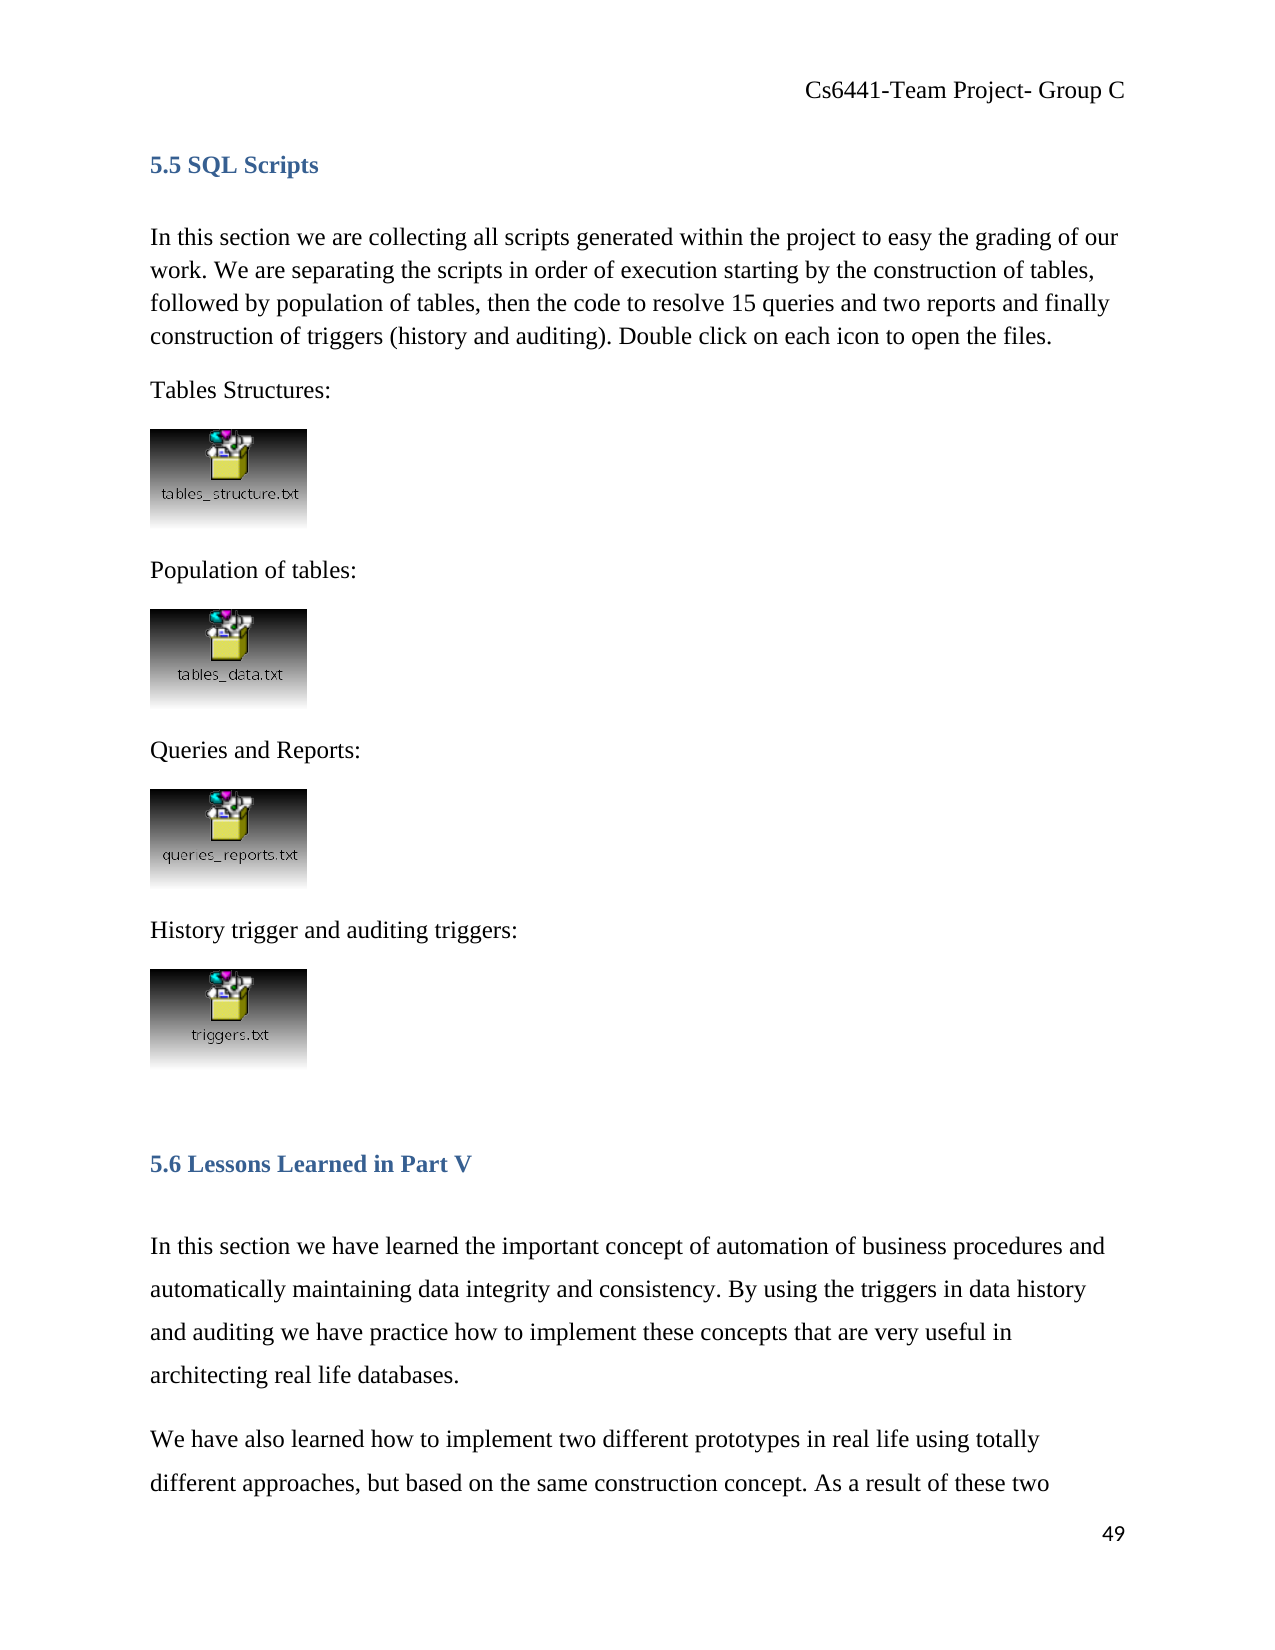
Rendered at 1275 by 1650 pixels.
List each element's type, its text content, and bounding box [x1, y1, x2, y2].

text Population of tables: [150, 555, 1125, 584]
text History trigger and auditing triggers: [150, 915, 1125, 944]
text Queries and Reports: [150, 735, 1125, 764]
text In this section we have learned the important concept of automation of business procedures and automatically maintaining data integrity and consistency. By using the triggers in data history and auditing we have practice how to implement these concepts that are very useful in architecting real life databases. [150, 1231, 1125, 1389]
subtitle 5.6 Lessons Learned in Part V [150, 1149, 1125, 1178]
text In this section we are collecting all scripts generated within the project to easy the grading of our work. We are separating the scripts in order of execution starting by the construction of tables, followed by population of tables, then the code to resolve 15 queries and two reports and finally construction of triggers (history and auditing). Double click on each icon to open the files. [150, 222, 1125, 350]
subtitle 5.5 SQL Scripts [150, 150, 1125, 179]
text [150, 1424, 1125, 1496]
text Tables Structures: [150, 375, 1125, 403]
